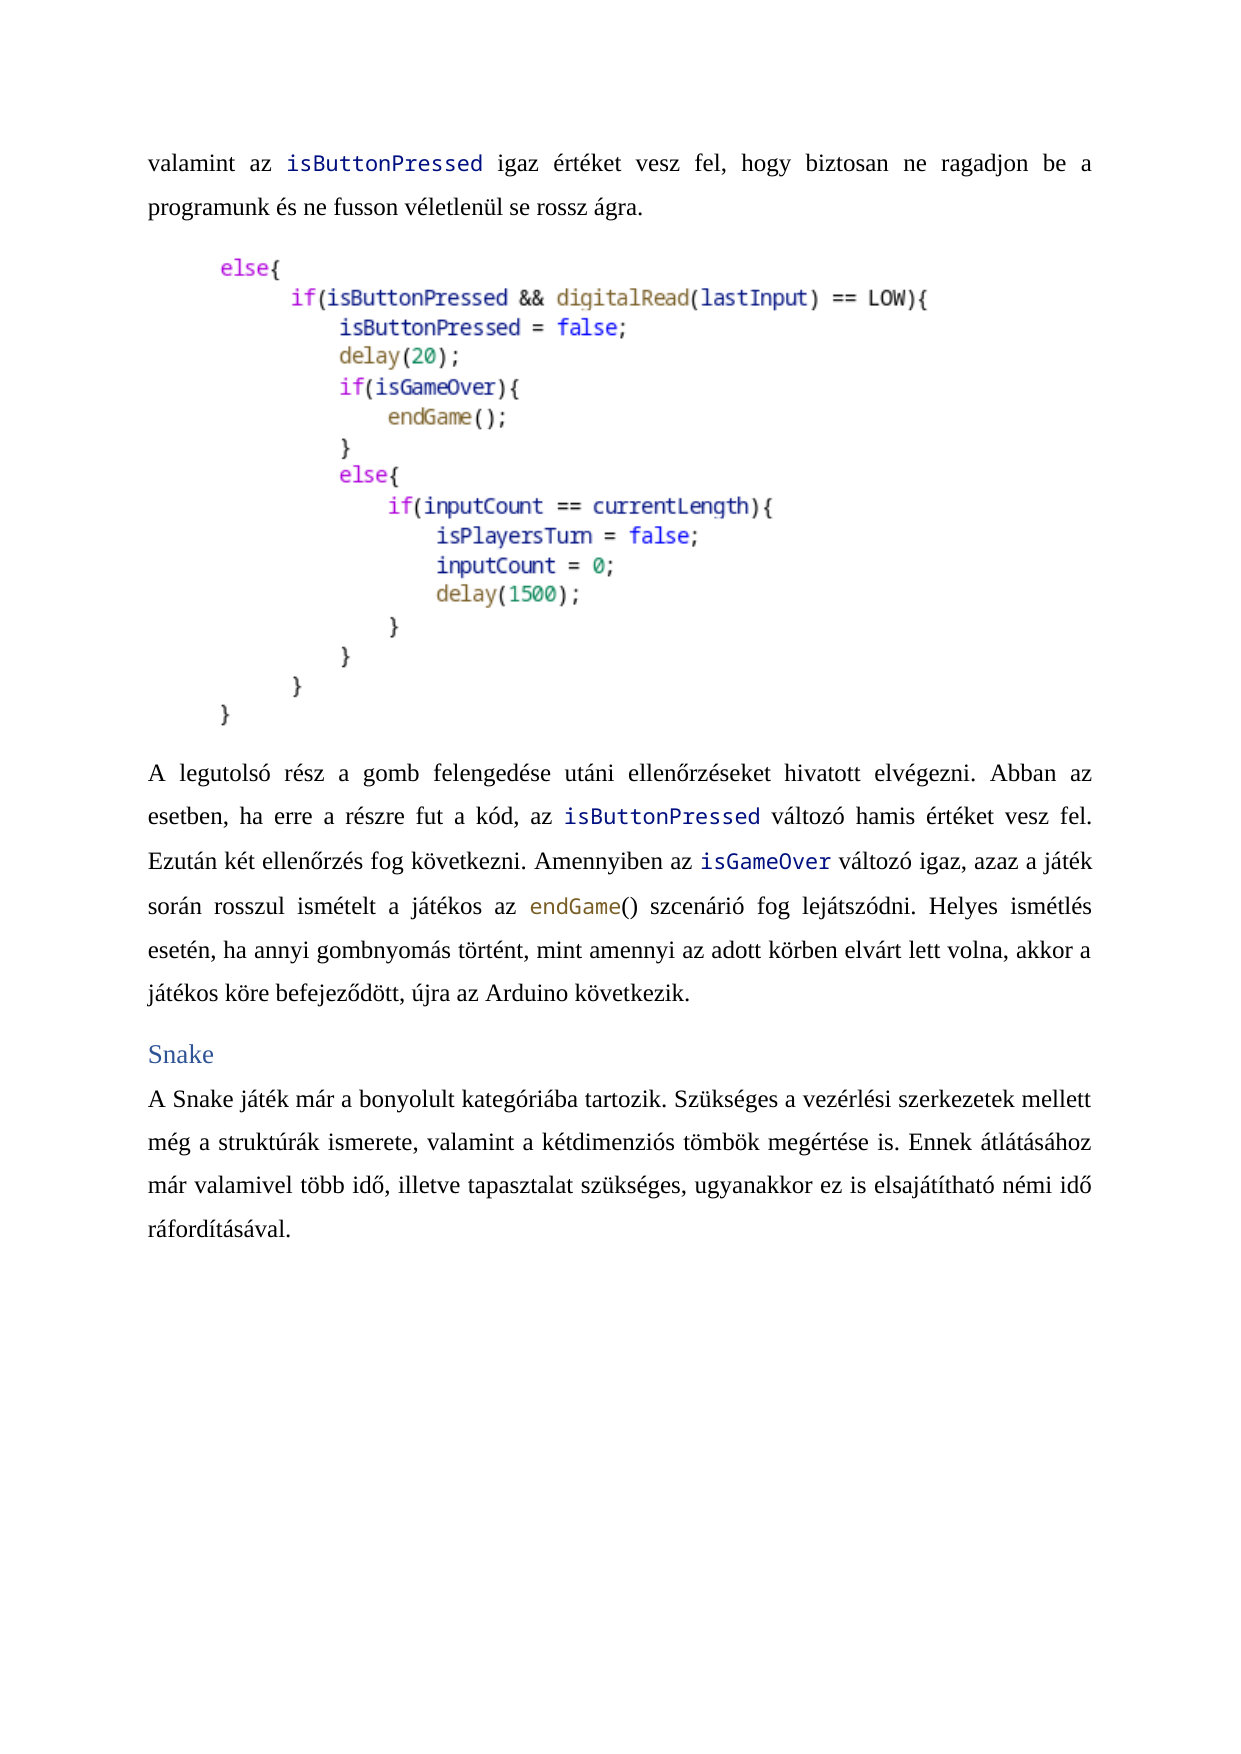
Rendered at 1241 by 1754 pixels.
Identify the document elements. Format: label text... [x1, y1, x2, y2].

text A Snake játék már a bonyolult kategóriába tartozik. Szükséges a vezérlési szerkezetek mellett még a struktúrák ismerete, valamint a kétdimenziós tömbök megértése is. Ennek átlátásához már valamivel több idő, illetve tapasztalat szükséges, ugyanakkor ez is elsajátítható némi idő ráfordításával. [148, 1084, 1093, 1242]
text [148, 148, 1093, 221]
text A legutolsó rész a gomb felengedése utáni ellenőrzéseket hivatott elvégezni. Abban az esetben, ha erre a részre fut a kód, az isButtonPressed változó hamis értéket vesz fel. Ezután két ellenőrzés fog következni. Amennyiben az isGameOver változó igaz, azaz a játék során rosszul ismételt a játékos az endGame() szcenárió fog lejátszódni. Helyes ismétlés esetén, ha annyi gombnyomás történt, mint amennyi az adott körben elvárt lett volna, akkor a játékos köre befejeződött, újra az Arduino következik. [148, 758, 1093, 1007]
text Snake [148, 1038, 1093, 1069]
